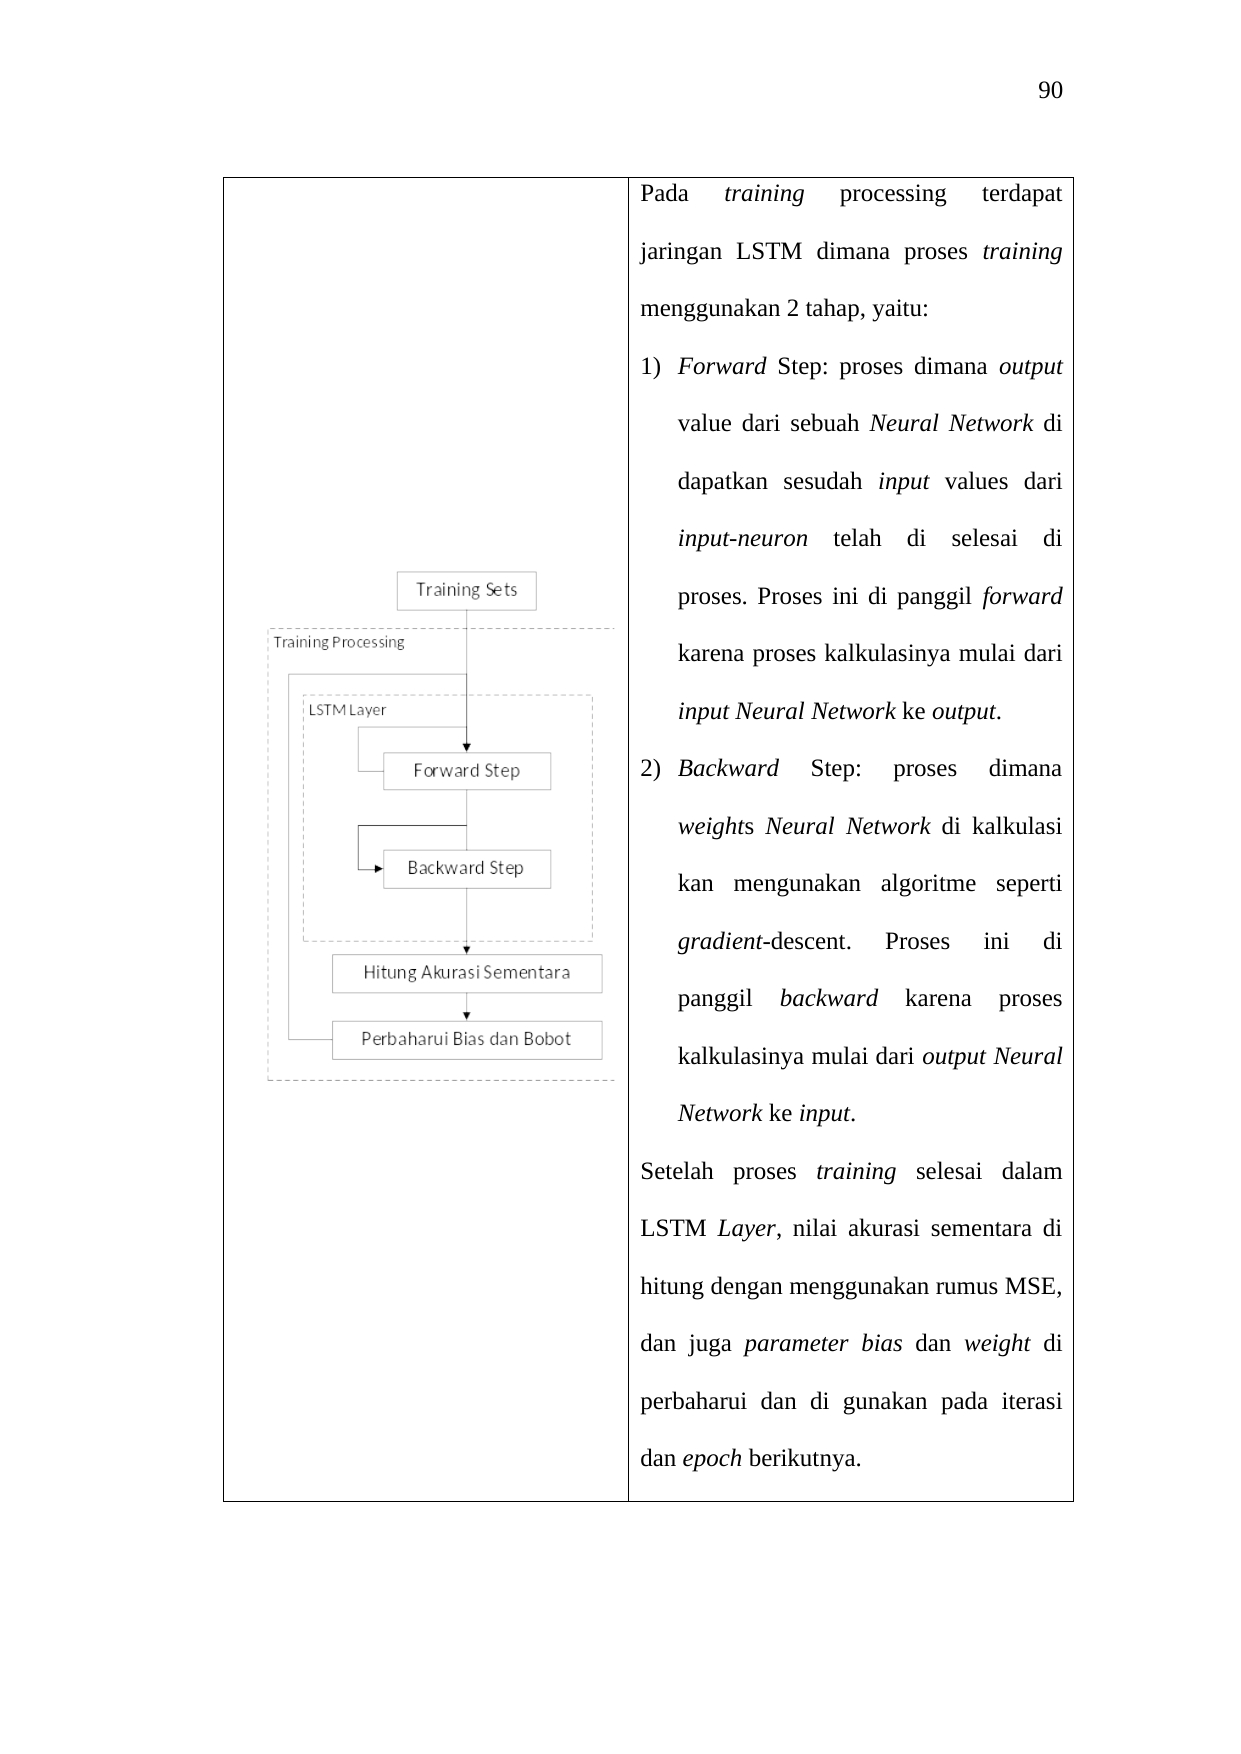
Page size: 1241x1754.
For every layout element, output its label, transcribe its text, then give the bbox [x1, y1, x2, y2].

table_cell [224, 178, 628, 1501]
table_cell Pada training processing terdapat jaringan LSTM dimana proses training menggunakan 2 tahap, yaitu: Forward Step: proses dimana output value dari sebuah Neural Network di dapatkan sesudah input values dari input-neuron telah di selesai di proses. Proses ini di panggil forward karena proses kalkulasinya mulai dari input Neural Network ke output. Backward Step: proses dimana weights Neural Network di kalkulasi kan mengunakan algoritme seperti gradient-descent. Proses ini di panggil backward karena proses kalkulasinya mulai dari output Neural Network ke input. Setelah proses training selesai dalam LSTM Layer, nilai akurasi sementara di hitung dengan menggunakan rumus MSE, dan juga parameter bias dan weight di perbaharui dan di gunakan pada iterasi dan epoch berikutnya. [629, 178, 1073, 1501]
